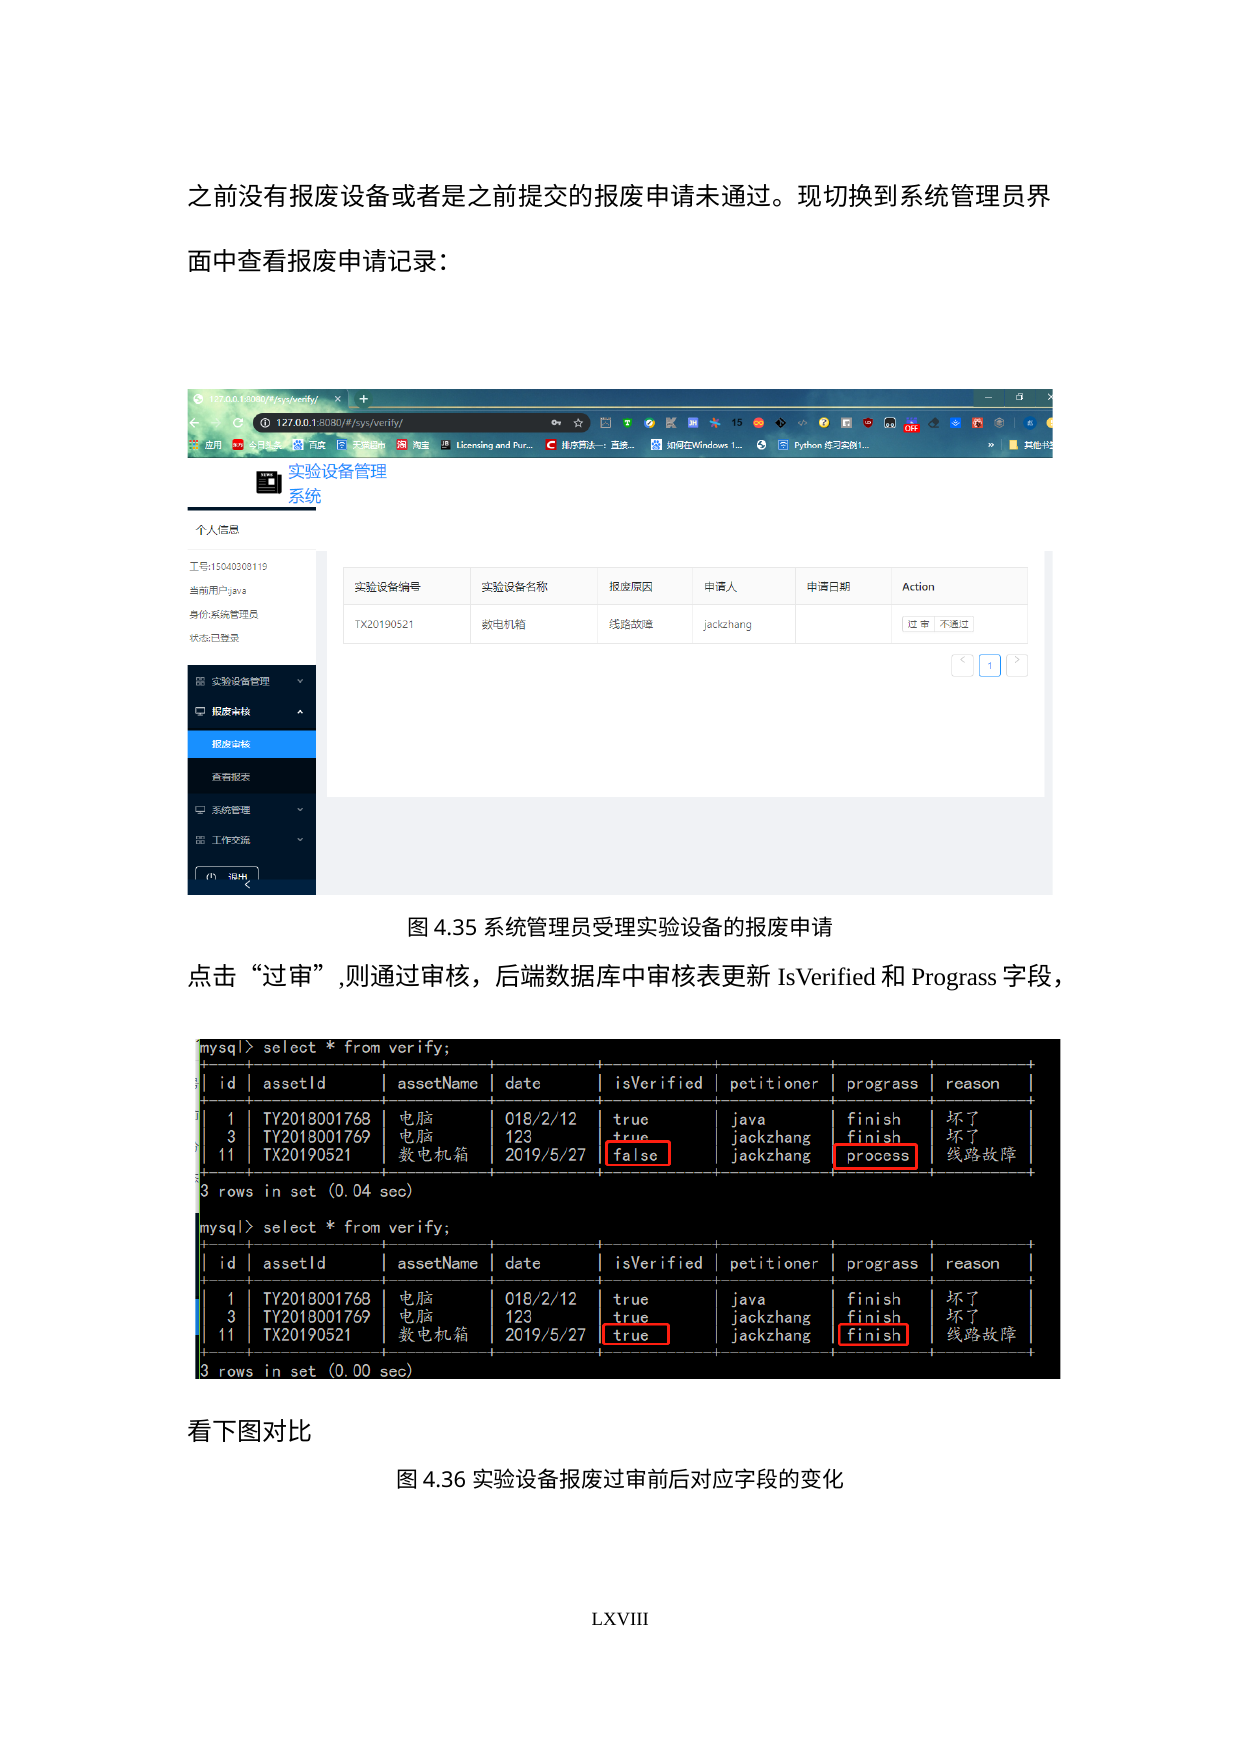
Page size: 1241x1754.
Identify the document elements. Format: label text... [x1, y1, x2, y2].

picture [195, 1039, 1061, 1379]
text 图4.36 实验设备报废过审前后对应字段的变化 [187, 1462, 1053, 1494]
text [187, 162, 1053, 292]
picture [187, 389, 1053, 895]
text 图4.35 系统管理员受理实验设备的报废申请 [187, 895, 1053, 942]
